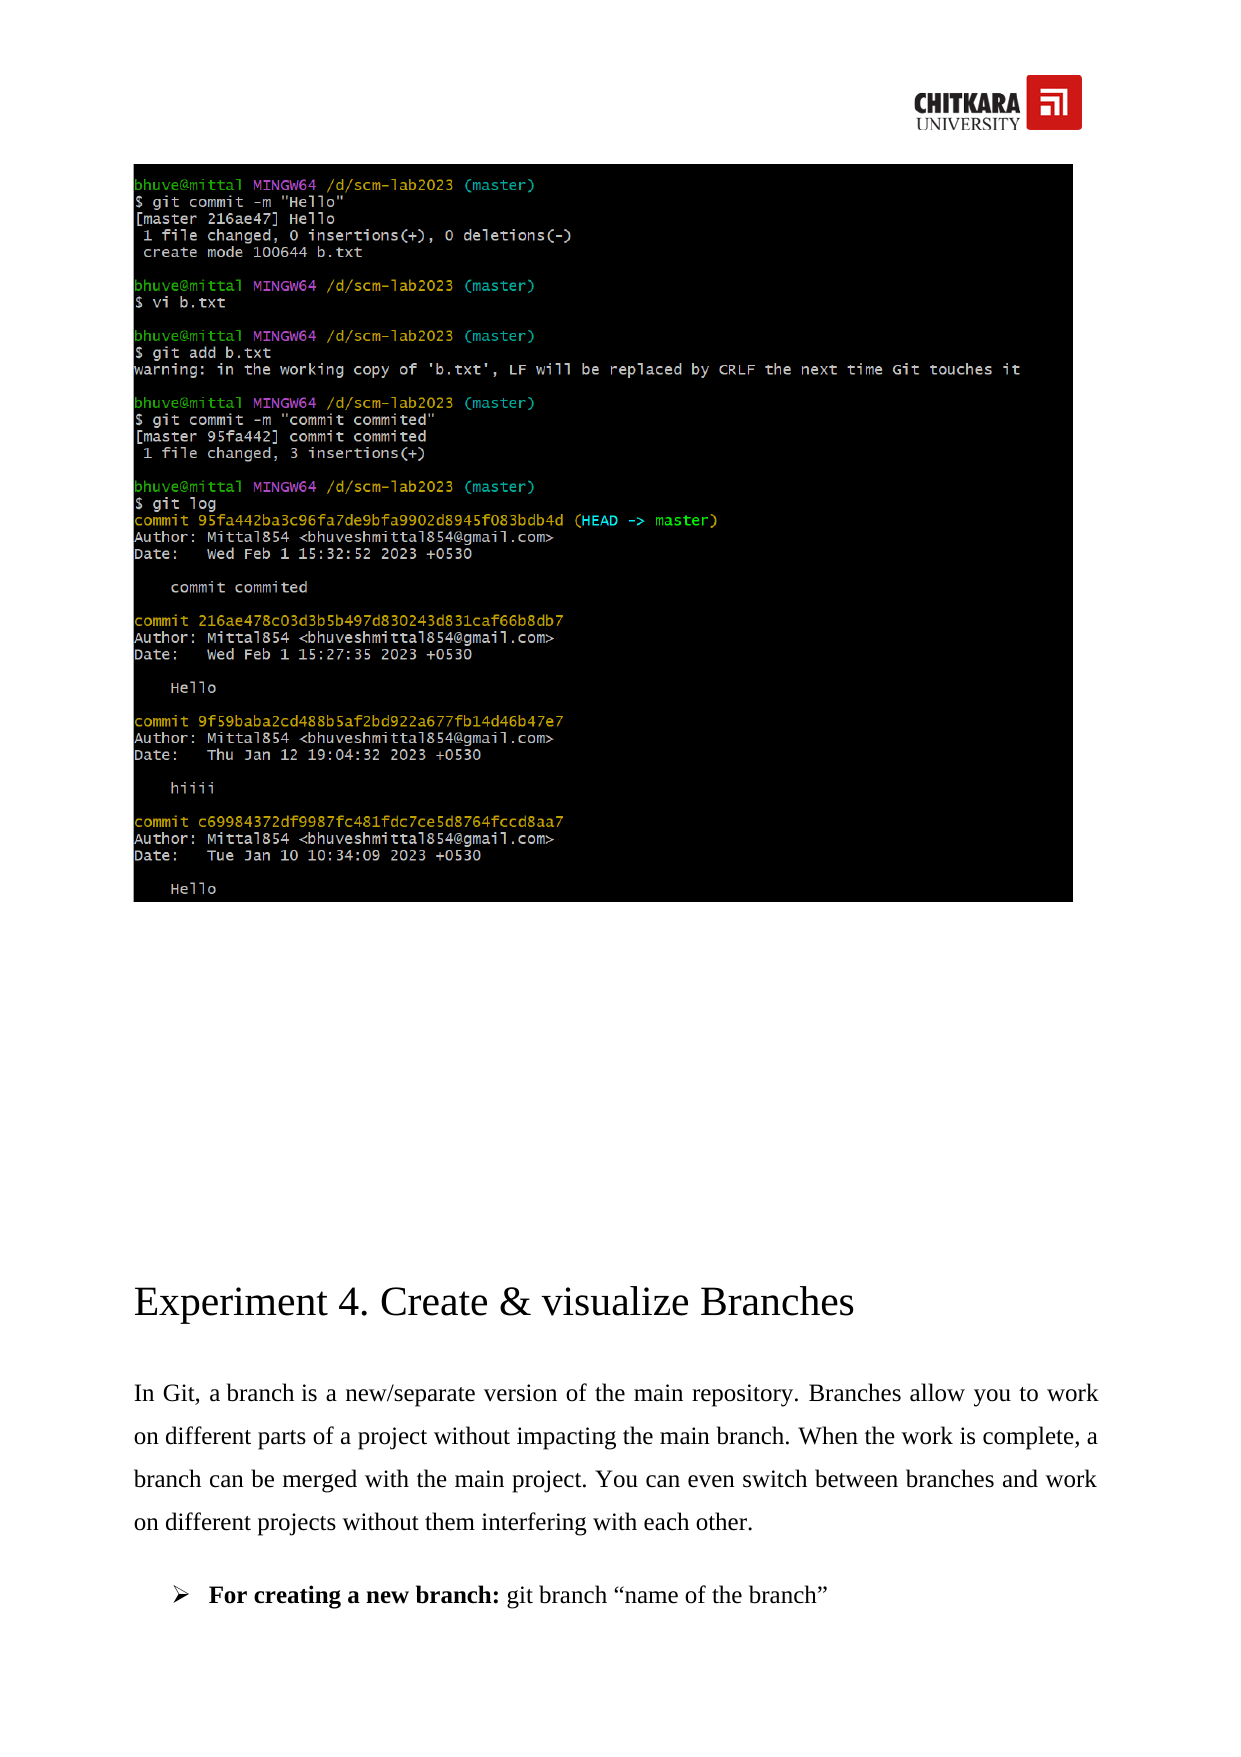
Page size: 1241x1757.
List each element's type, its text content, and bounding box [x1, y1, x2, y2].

list For creating a new branch: git branch “name of the branch” [171, 1581, 1098, 1609]
text Experiment 4. Create & visualize Branches [133, 1276, 1098, 1324]
text In Git, a branch is a new/separate version of the main repository. Branches allow you to work on different parts of a project without impacting the main branch. When the work is complete, a branch can be merged with the main project. You can even switch between branches and work on different projects without them interfering with each other. [133, 1378, 1098, 1536]
picture [133, 164, 1073, 902]
picture [914, 75, 1085, 133]
